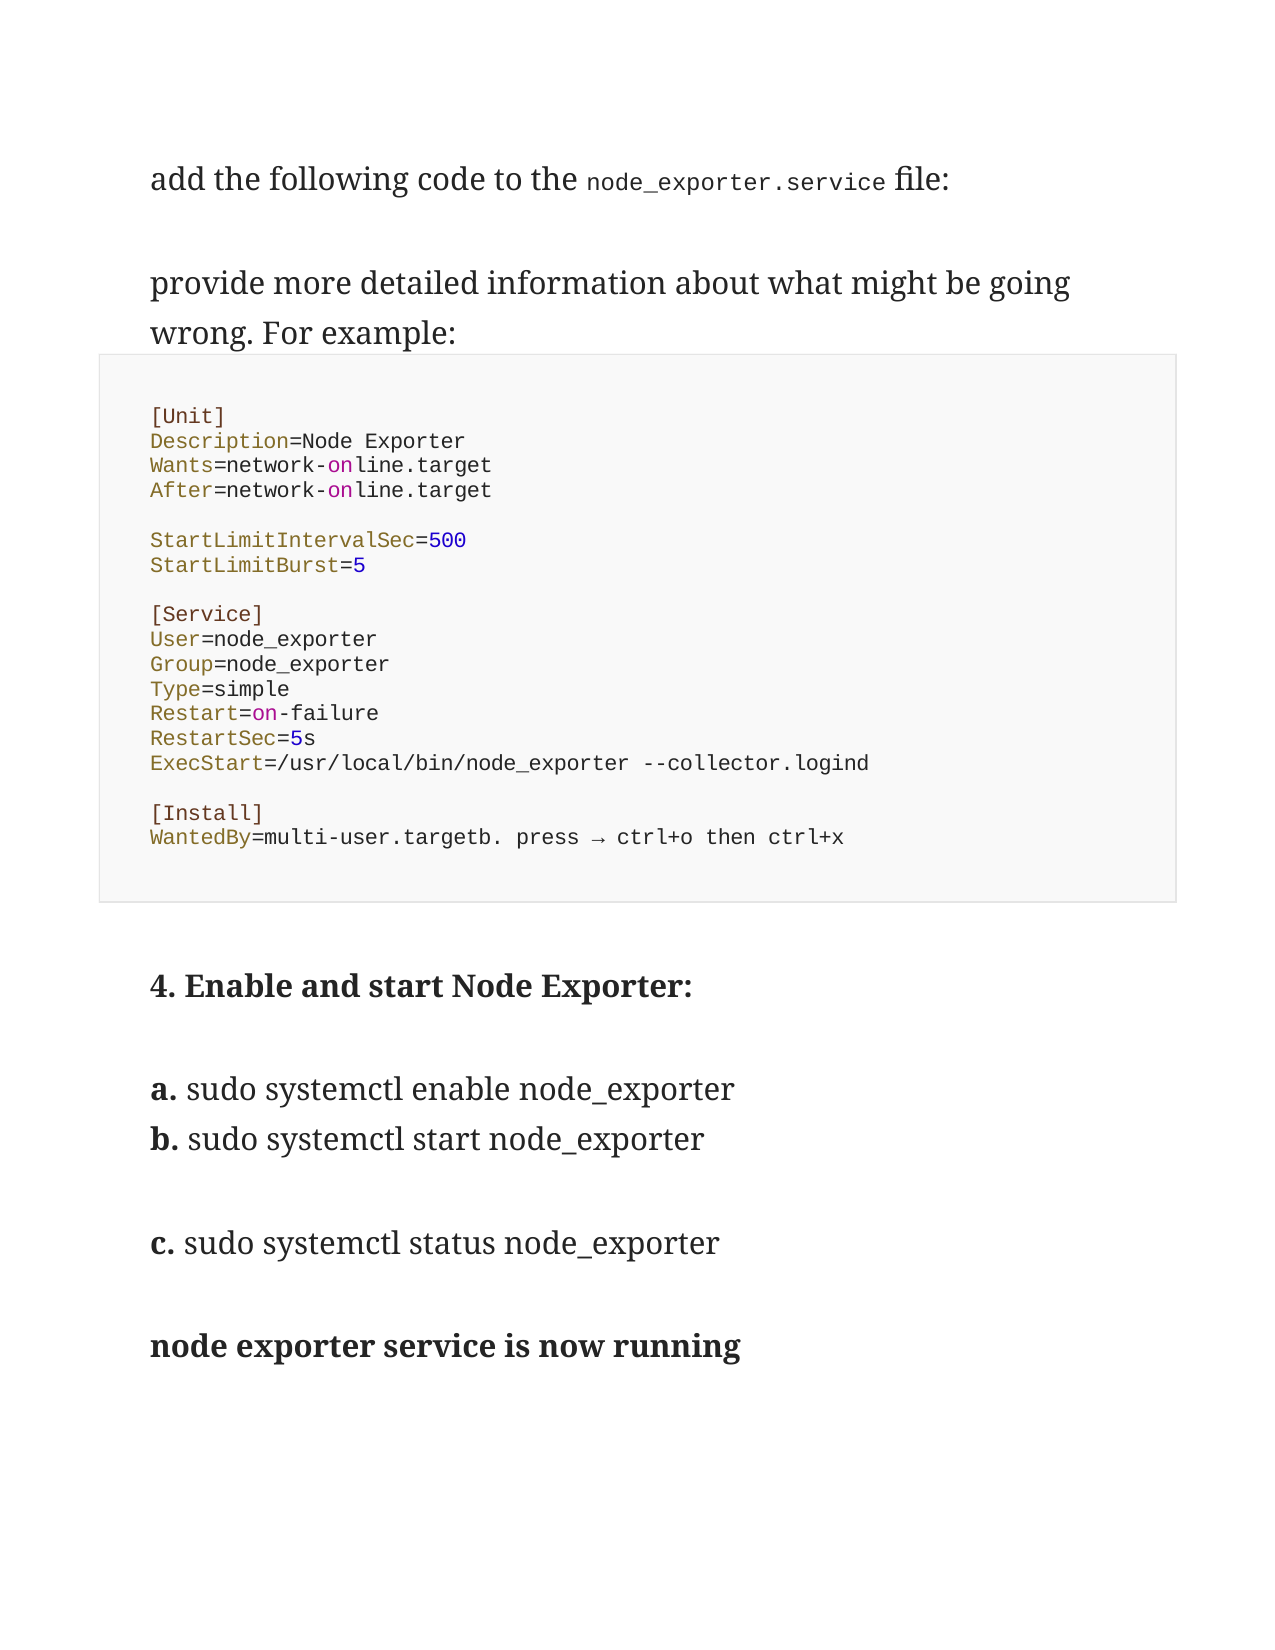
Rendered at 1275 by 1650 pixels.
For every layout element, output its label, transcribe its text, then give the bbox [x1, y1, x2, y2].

text a. sudo systemctl enable node_exporter b. sudo systemctl start node_exporter [150, 1060, 1125, 1160]
text provide more detailed information about what might be going wrong. For example: [150, 253, 1125, 353]
text 4. Enable and start Node Exporter: [150, 956, 1125, 1006]
text node exporter service is now running [150, 1317, 1125, 1367]
text c. sudo systemctl status node_exporter [150, 1213, 1125, 1263]
text add the following code to the node_exporter.service file: [150, 150, 1125, 200]
text [Unit] Description=Node Exporter Wants=network-online.target After=network-online.target StartLimitIntervalSec=500 StartLimitBurst=5 [Service] User=node_exporter Group=node_exporter Type=simple Restart=on-failure RestartSec=5s ExecStart=/usr/local/bin/node_exporter --collector.logind [Install] WantedBy=multi-user.targetb. press → ctrl+o then ctrl+x [100, 355, 1175, 901]
